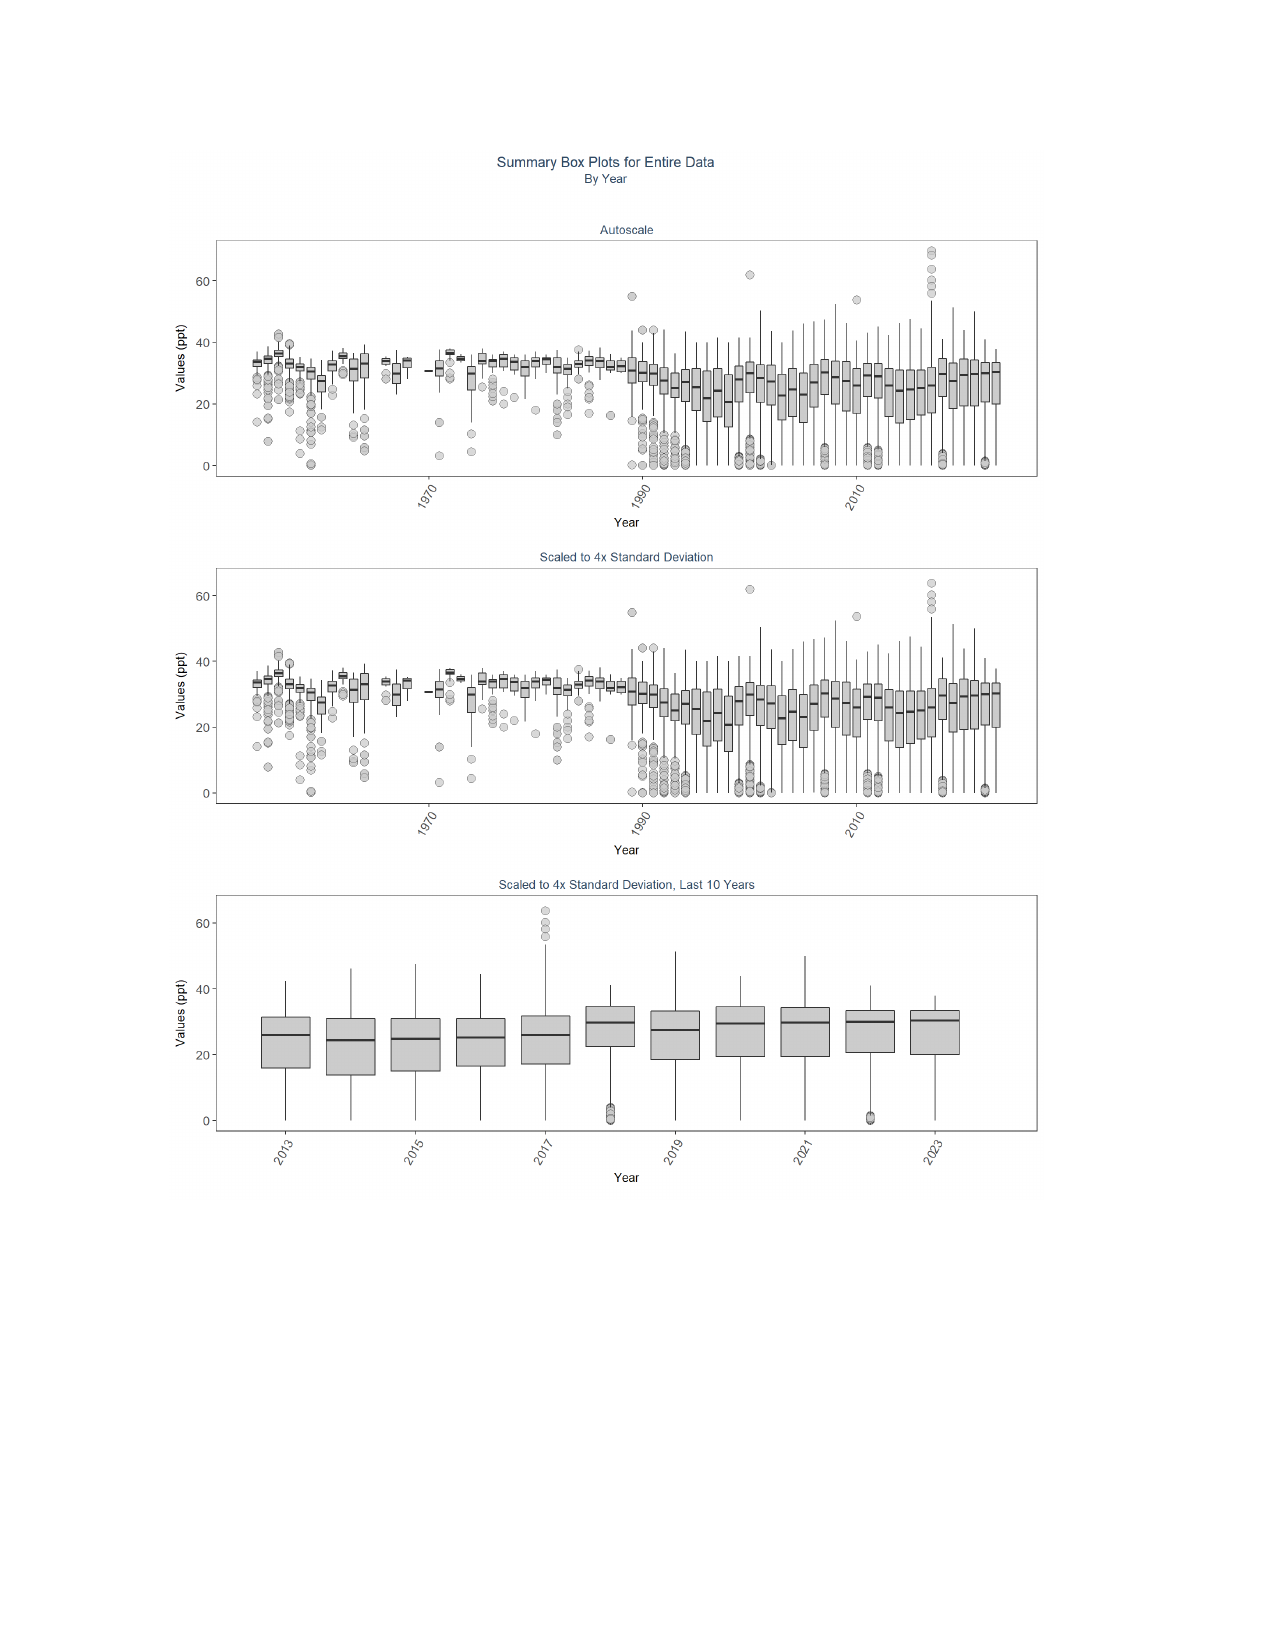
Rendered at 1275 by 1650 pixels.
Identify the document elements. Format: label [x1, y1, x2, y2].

picture [168, 150, 1044, 1200]
